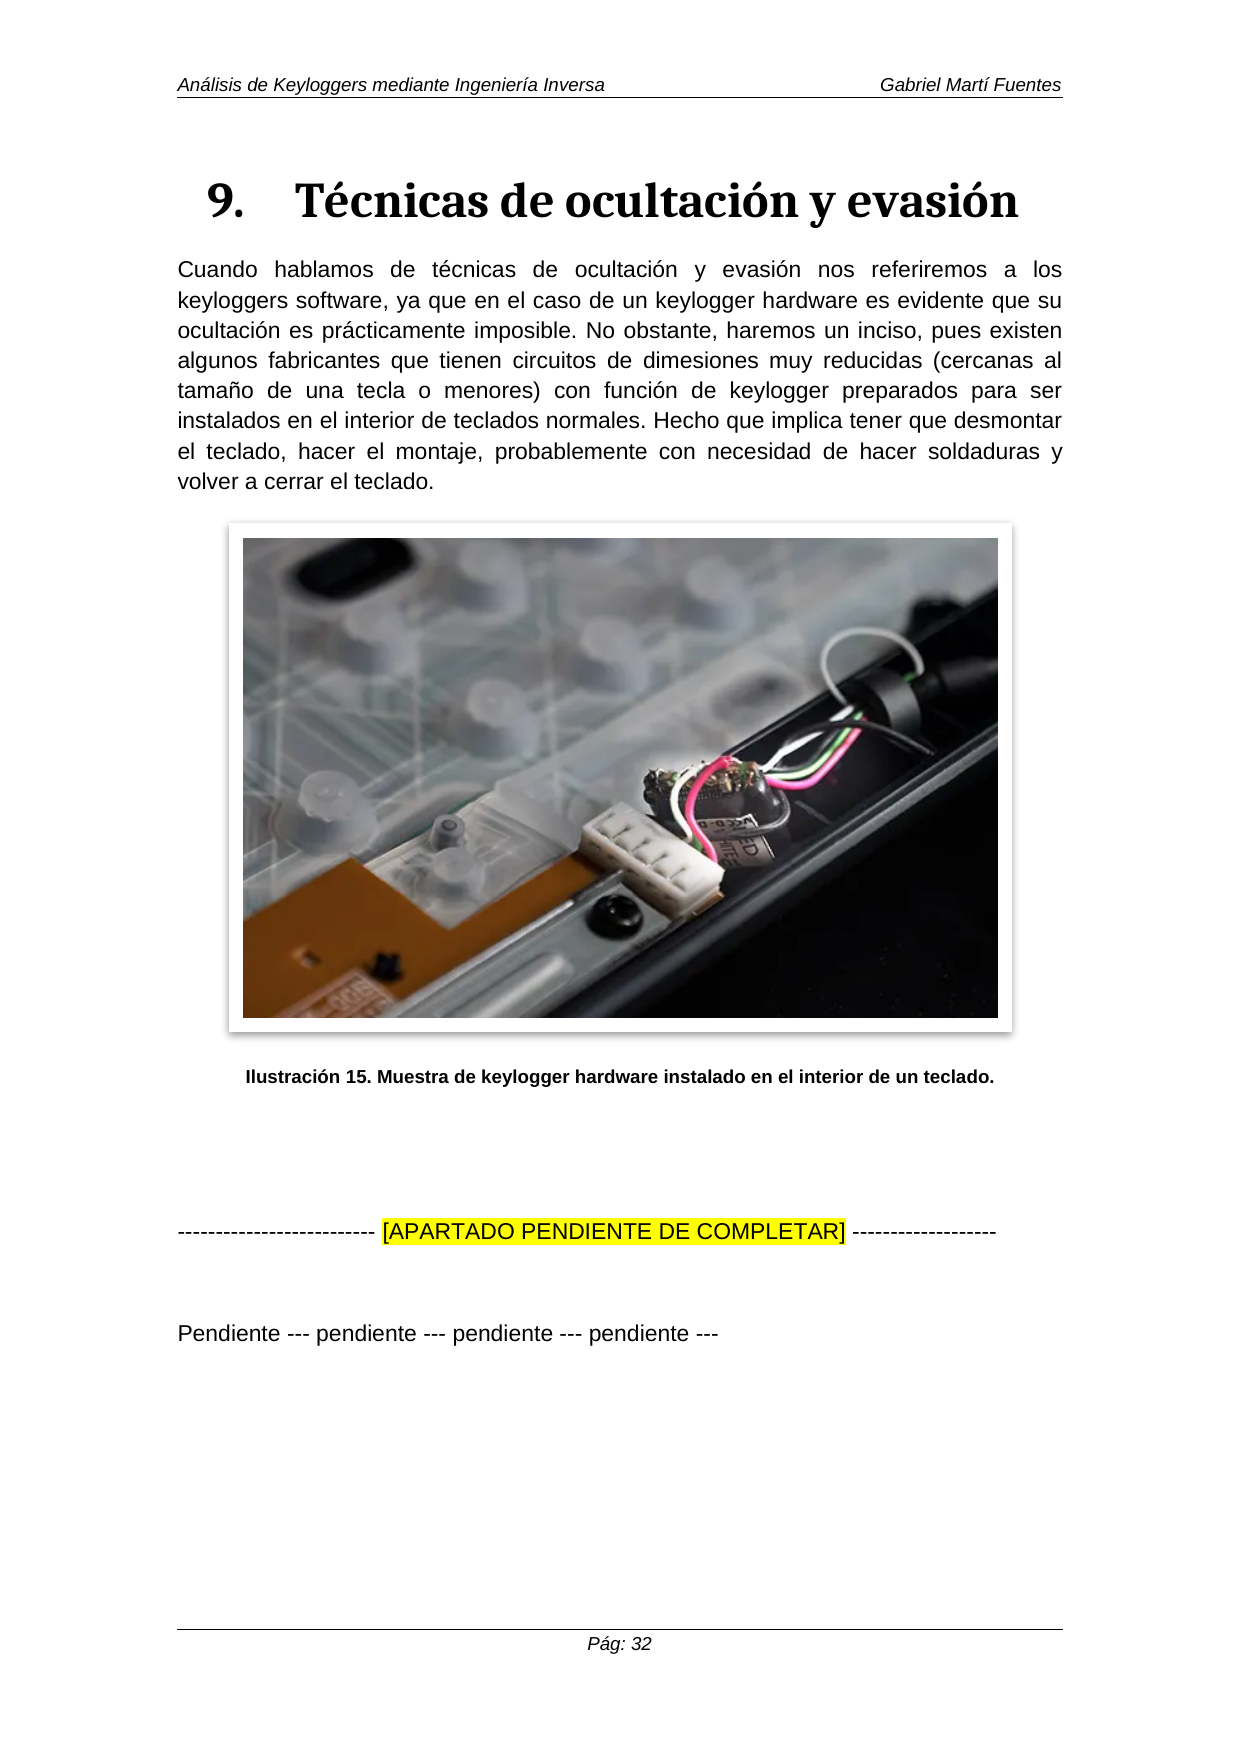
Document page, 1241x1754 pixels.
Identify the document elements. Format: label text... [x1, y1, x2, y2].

text Cuando hablamos de técnicas de ocultación y evasión nos referiremos a los keyloggers software, ya que en el caso de un keylogger hardware es evidente que su ocultación es prácticamente imposible. No obstante, haremos un inciso, pues existen algunos fabricantes que tienen circuitos de dimesiones muy reducidas (cercanas al tamaño de una tecla o menores) con función de keylogger preparados para ser instalados en el interior de teclados normales. Hecho que implica tener que desmontar el teclado, hacer el montaje, probablemente con necesidad de hacer soldaduras y volver a cerrar el teclado. [177, 256, 1063, 494]
subtitle Técnicas de ocultación y evasión [207, 173, 1063, 230]
text -------------------------- [APARTADO PENDIENTE DE COMPLETAR] ------------------- [846, 1218, 1063, 1245]
text -------------------------- [APARTADO PENDIENTE DE COMPLETAR] ------------------- [177, 1218, 382, 1245]
picture [243, 538, 998, 1018]
text Pendiente --- pendiente --- pendiente --- pendiente --- [177, 1320, 1063, 1347]
